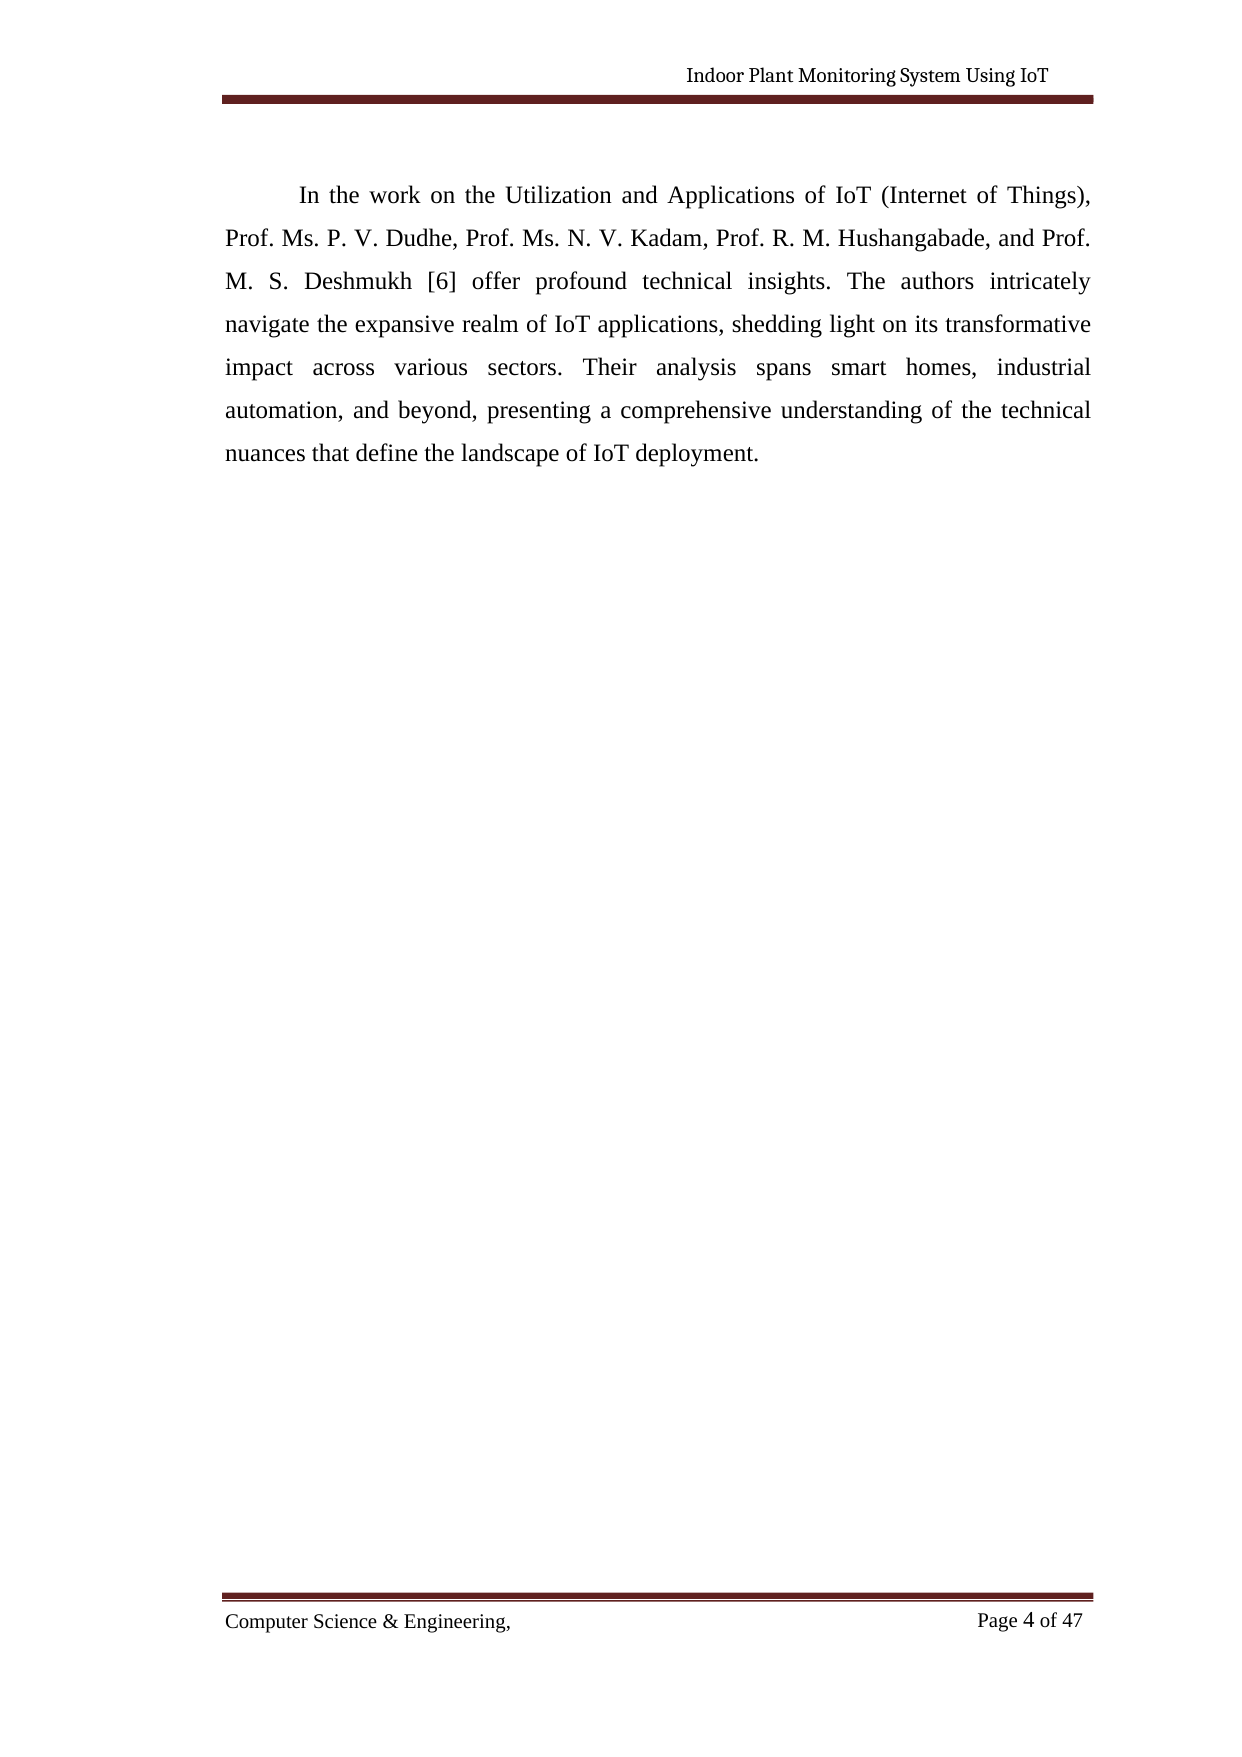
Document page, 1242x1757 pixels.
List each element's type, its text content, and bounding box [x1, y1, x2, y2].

text In the work on the Utilization and Applications of IoT (Internet of Things), Prof. Ms. P. V. Dudhe, Prof. Ms. N. V. Kadam, Prof. R. M. Hushangabade, and Prof. M. S. Deshmukh [6] offer profound technical insights. The authors intricately navigate the expansive realm of IoT applications, shedding light on its transformative impact across various sectors. Their analysis spans smart homes, industrial automation, and beyond, presenting a comprehensive understanding of the technical nuances that define the landscape of IoT deployment. [225, 180, 1092, 467]
